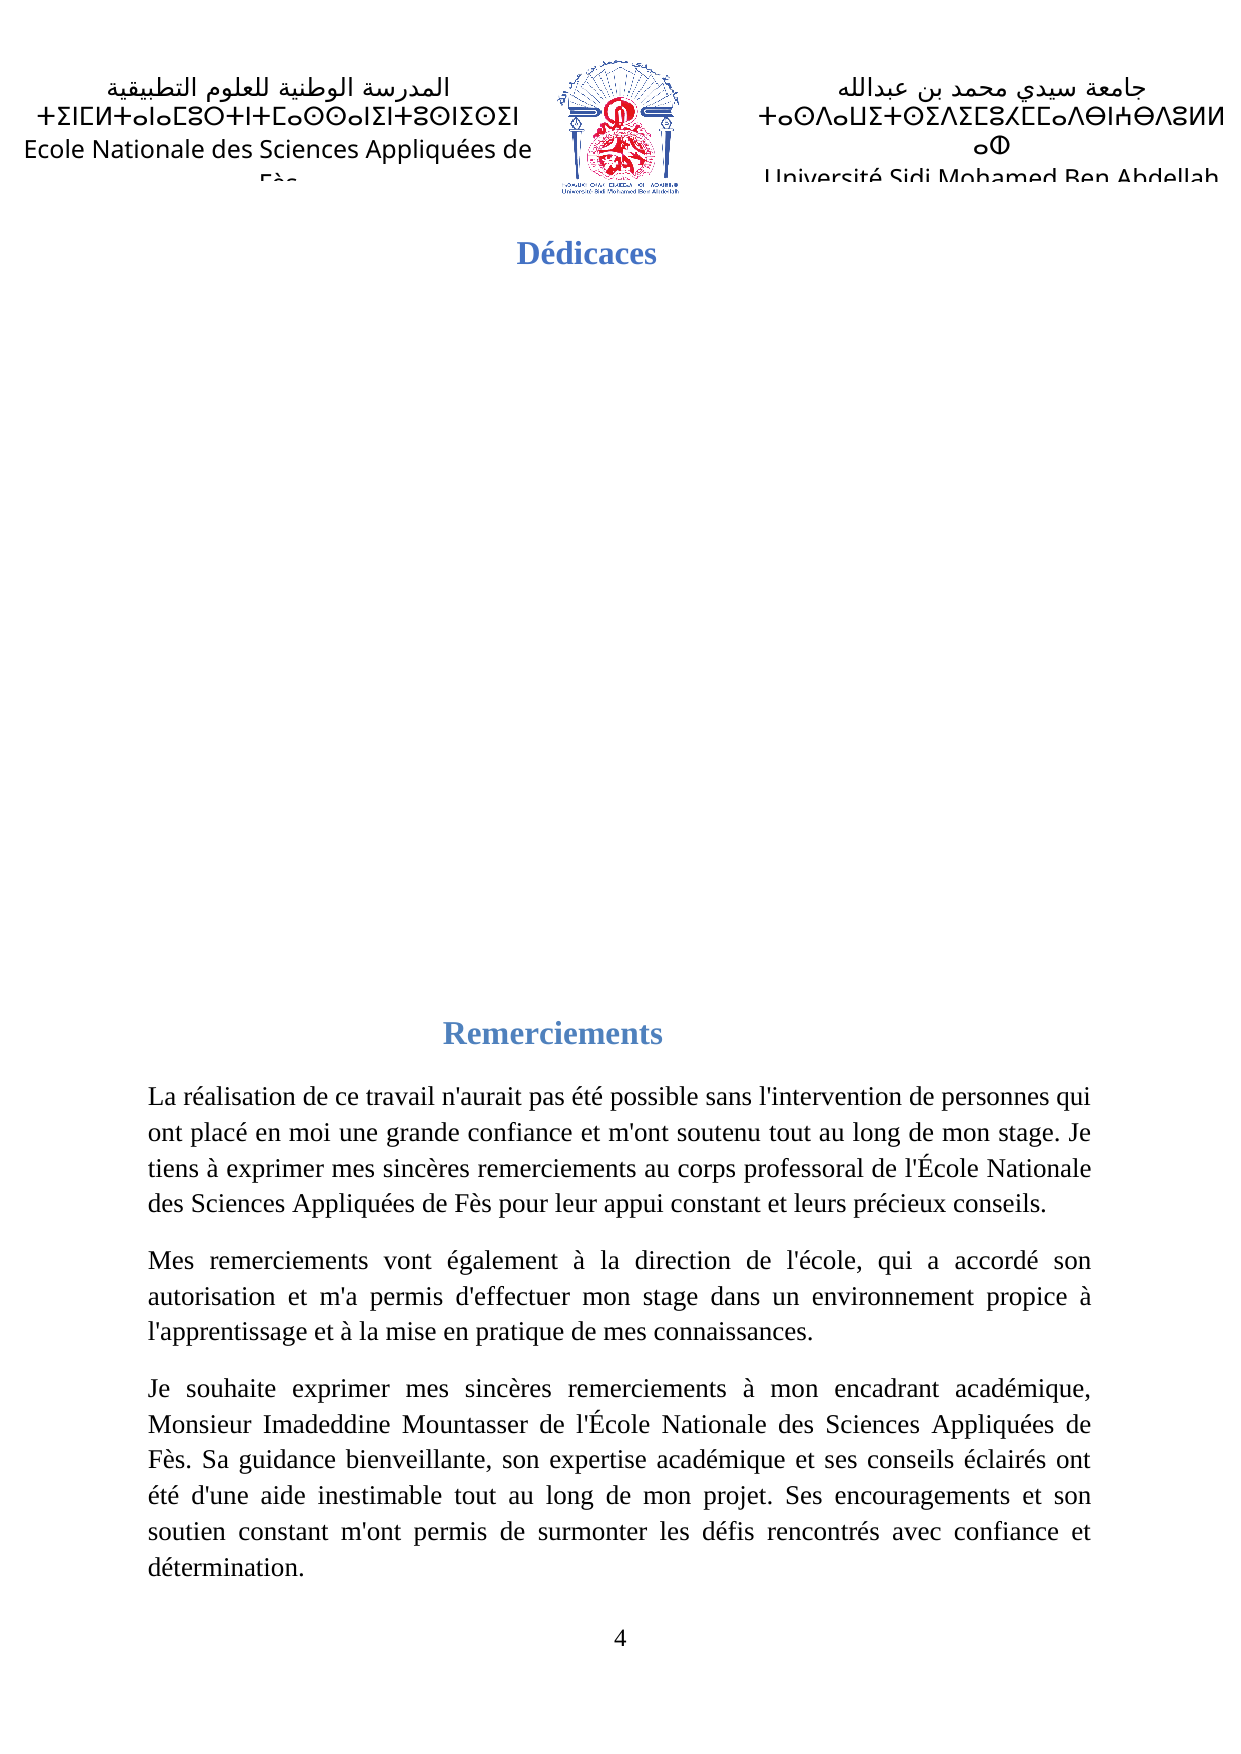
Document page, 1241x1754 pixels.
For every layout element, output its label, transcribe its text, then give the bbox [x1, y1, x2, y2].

text La réalisation de ce travail n'aurait pas été possible sans l'intervention de personnes qui ont placé en moi une grande confiance et m'ont soutenu tout au long de mon stage. Je tiens à exprimer mes sincères remerciements au corps professoral de l'École Nationale des Sciences Appliquées de Fès pour leur appui constant et leurs précieux conseils. [148, 1080, 1093, 1219]
text Remerciements [369, 1013, 1093, 1052]
text Dédicaces [369, 233, 1093, 272]
picture [555, 59, 686, 195]
text Je souhaite exprimer mes sincères remerciements à mon encadrant académique, Monsieur Imadeddine Mountasser de l'École Nationale des Sciences Appliquées de Fès. Sa guidance bienveillante, son expertise académique et ses conseils éclairés ont été d'une aide inestimable tout au long de mon projet. Ses encouragements et son soutien constant m'ont permis de surmonter les défis rencontrés avec confiance et détermination. [148, 1372, 1093, 1582]
text Mes remerciements vont également à la direction de l'école, qui a accordé son autorisation et m'a permis d'effectuer mon stage dans un environnement propice à l'apprentissage et à la mise en pratique de mes connaissances. [148, 1244, 1093, 1347]
